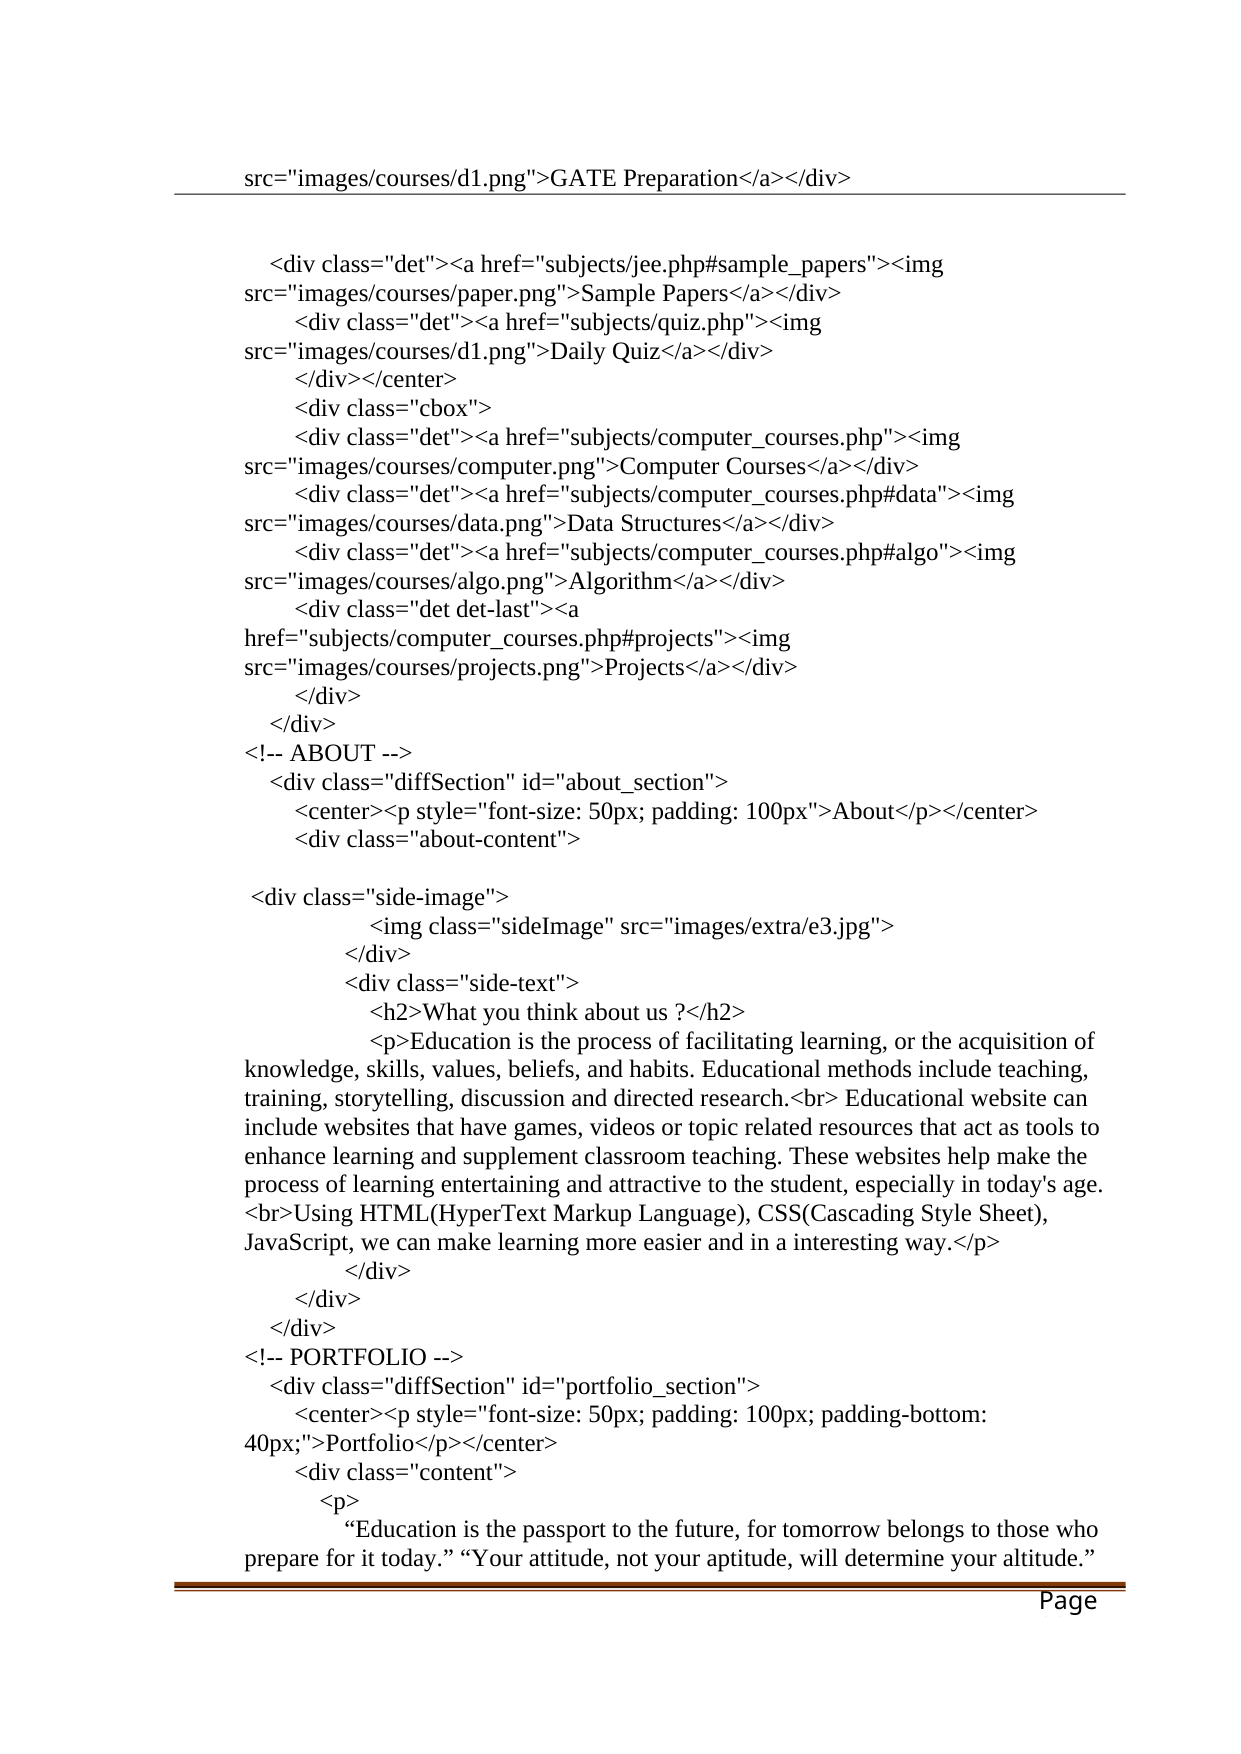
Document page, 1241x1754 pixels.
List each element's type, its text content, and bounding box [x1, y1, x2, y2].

text <div class="content"> [244, 1457, 1122, 1486]
text </div> [244, 681, 1122, 709]
text <!-- PORTFOLIO --> [244, 1342, 1122, 1371]
text <div class="diffSection" id="about_section"> [244, 767, 1122, 796]
text <div class="det"><a href="subjects/computer_courses.php#data"><img src="images/courses/data.png">Data Structures</a></div> [244, 479, 1122, 537]
text </div> [244, 709, 1122, 738]
text <img class="sideImage" src="images/extra/e3.jpg"> [244, 911, 1122, 939]
text <div class="det"><a href="subjects/quiz.php"><img src="images/courses/d1.png">Daily Quiz</a></div> [244, 307, 1122, 364]
text <div class="cbox"> [244, 393, 1122, 422]
text </div> [244, 1313, 1122, 1342]
text <p>Education is the process of facilitating learning, or the acquisition of knowledge, skills, values, beliefs, and habits. Educational methods include teaching, training, storytelling, discussion and directed research.<br> Educational website can include websites that have games, videos or topic related resources that act as tools to enhance learning and supplement classroom teaching. These websites help make the process of learning entertaining and attractive to the student, especially in today's age. <br>Using HTML(HyperText Markup Language), CSS(Cascading Style Sheet), JavaScript, we can make learning more easier and in a interesting way.</p> [244, 1026, 1122, 1256]
text <div class="side-text"> [244, 968, 1122, 997]
text <center><p style="font-size: 50px; padding: 100px">About</p></center> [244, 796, 1122, 824]
text <div class="det det-last"><a href="subjects/computer_courses.php#projects"><img src="images/courses/projects.png">Projects</a></div> [244, 594, 1122, 681]
text <div class="det"><a href="subjects/jee.php#sample_papers"><img src="images/courses/paper.png">Sample Papers</a></div> [244, 249, 1122, 307]
text <h2>What you think about us ?</h2> [244, 997, 1122, 1026]
text <!-- ABOUT --> [244, 738, 1122, 767]
text <center><p style="font-size: 50px; padding: 100px; padding-bottom: 40px;">Portfolio</p></center> [244, 1399, 1122, 1457]
text </div> [244, 1284, 1122, 1313]
text <p> [244, 1486, 1122, 1514]
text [244, 1514, 1122, 1572]
text </div> [244, 1256, 1122, 1284]
text <div class="about-content"> [244, 824, 1122, 853]
text <div class="det"><a href="subjects/computer_courses.php#algo"><img src="images/courses/algo.png">Algorithm</a></div> [244, 537, 1122, 594]
text <div class="det"><a href="subjects/computer_courses.php"><img src="images/courses/computer.png">Computer Courses</a></div> [244, 422, 1122, 479]
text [244, 163, 1122, 192]
text </div> [244, 939, 1122, 968]
text </div></center> [244, 364, 1122, 393]
text <div class="side-image"> [244, 882, 1122, 911]
text <div class="diffSection" id="portfolio_section"> [244, 1371, 1122, 1399]
